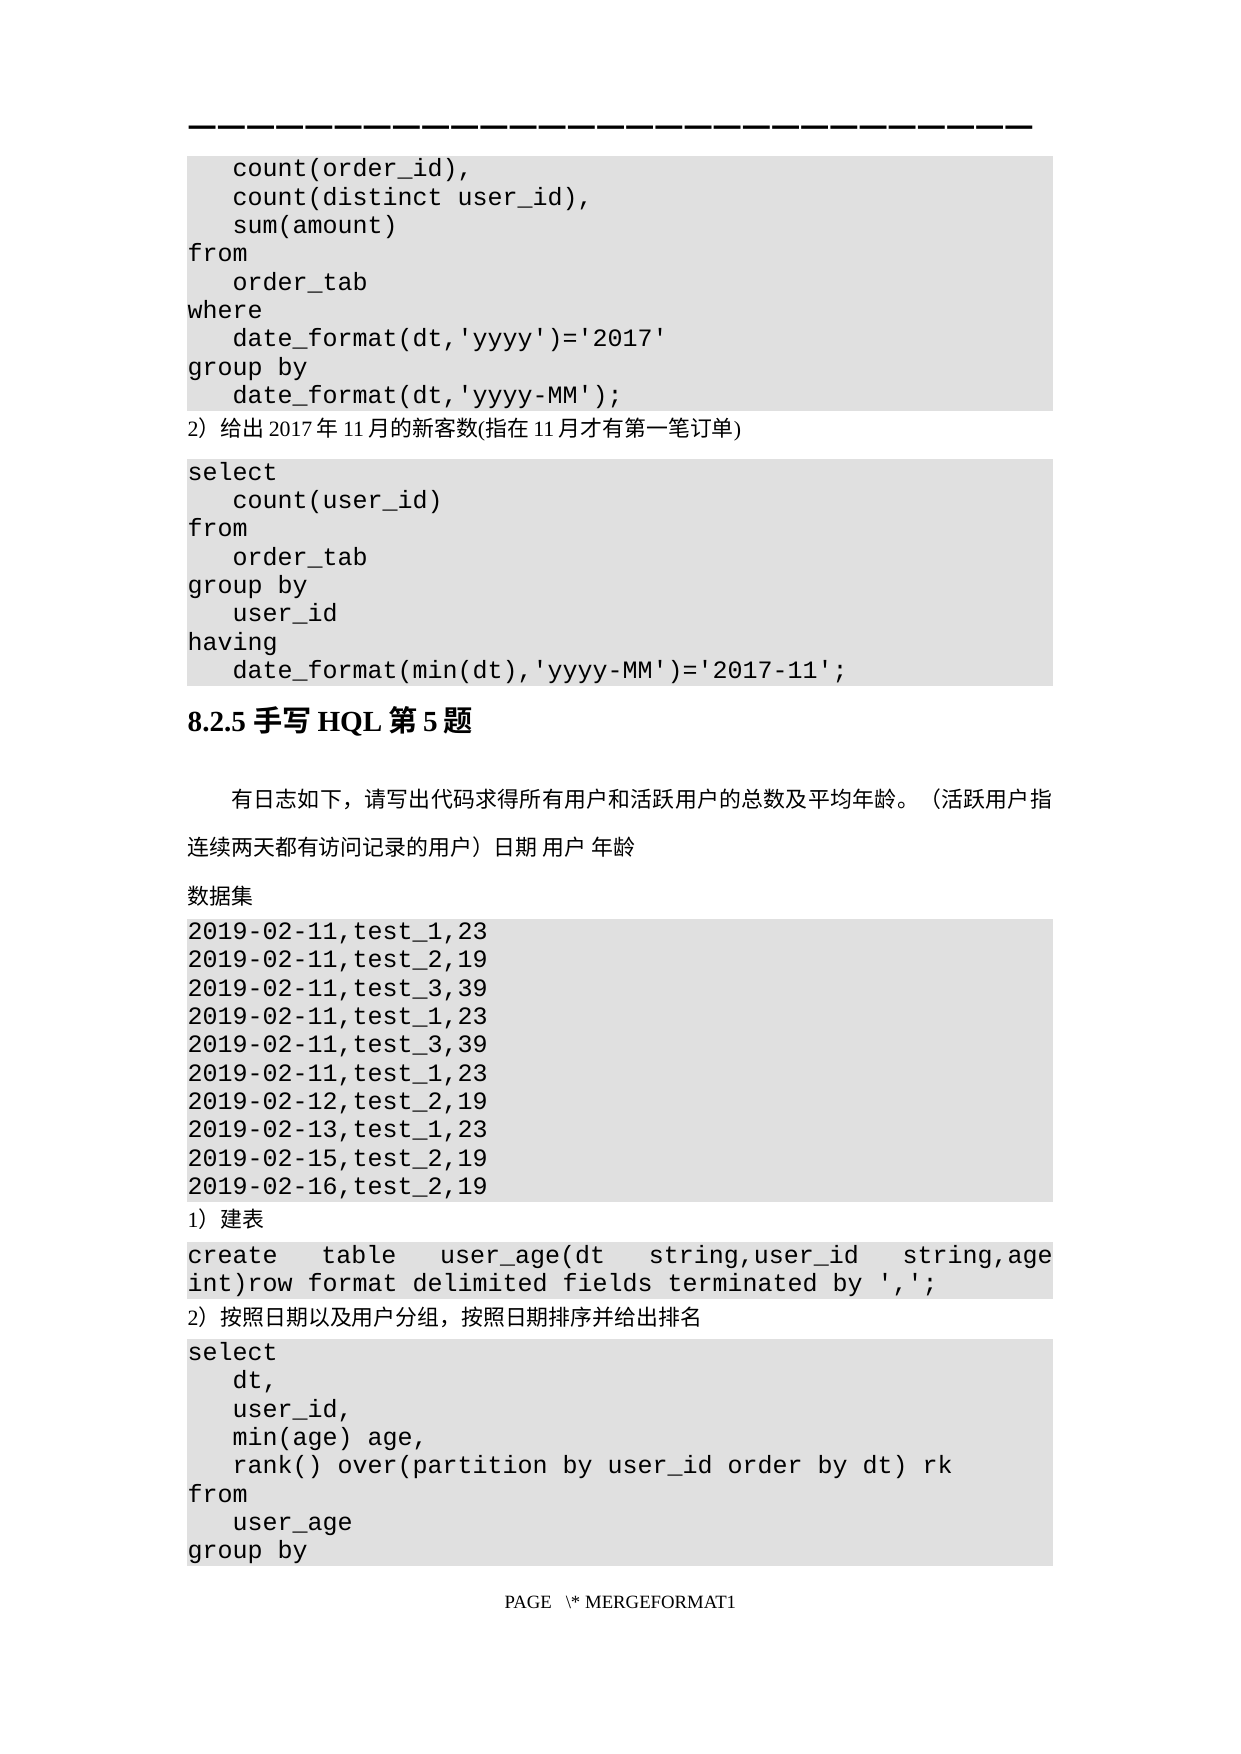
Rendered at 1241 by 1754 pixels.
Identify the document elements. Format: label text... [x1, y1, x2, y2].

text create table user_age(dt string,user_id string,age int)row format delimited fields terminated by ','; [187, 1242, 1053, 1299]
text group by [187, 1538, 1053, 1566]
text 2019-02-11,test_2,19 [187, 947, 1053, 975]
text having [187, 629, 1053, 657]
text dt, [187, 1368, 1053, 1396]
text sum(amount) [187, 212, 1053, 241]
text rank() over(partition by user_id order by dt) rk [187, 1453, 1053, 1481]
text where [187, 297, 1053, 326]
text min(age) age, [187, 1424, 1053, 1453]
text 2019-02-11,test_1,23 [187, 919, 1053, 947]
text count(order_id), [187, 156, 1053, 184]
text user_age [187, 1509, 1053, 1538]
text date_format(dt,'yyyy')='2017' [187, 326, 1053, 354]
text 2）按照日期以及用户分组，按照日期排序并给出排名 [187, 1299, 1053, 1332]
text user_id [187, 601, 1053, 629]
text from [187, 1481, 1053, 1509]
text select [187, 1339, 1053, 1368]
text 2）给出2017年11月的新客数(指在11月才有第一笔订单) [187, 411, 1053, 443]
text from [187, 241, 1053, 269]
text group by [187, 354, 1053, 382]
text 1）建表 [187, 1202, 1053, 1234]
text user_id, [187, 1396, 1053, 1424]
subtitle 8.2.5 手写HQL 第5题 [187, 686, 1053, 751]
text 2019-02-13,test_1,23 [187, 1117, 1053, 1145]
text order_tab [187, 269, 1053, 297]
text date_format(dt,'yyyy-MM'); [187, 382, 1053, 411]
text 2019-02-15,test_2,19 [187, 1145, 1053, 1174]
text select [187, 459, 1053, 487]
text count(user_id) [187, 487, 1053, 516]
text count(distinct user_id), [187, 184, 1053, 212]
text from [187, 516, 1053, 544]
text 2019-02-12,test_2,19 [187, 1089, 1053, 1117]
text date_format(min(dt),'yyyy-MM')='2017-11'; [187, 657, 1053, 686]
text order_tab [187, 544, 1053, 572]
text 2019-02-11,test_1,23 [187, 1060, 1053, 1089]
text 2019-02-11,test_3,39 [187, 975, 1053, 1004]
text 有日志如下，请写出代码求得所有用户和活跃用户的总数及平均年龄。（活跃用户指连续两天都有访问记录的用户）日期 用户 年龄 [187, 781, 1053, 862]
text 2019-02-11,test_1,23 [187, 1004, 1053, 1032]
text group by [187, 572, 1053, 601]
text 数据集 [187, 878, 1053, 911]
text 2019-02-11,test_3,39 [187, 1032, 1053, 1060]
text 2019-02-16,test_2,19 [187, 1174, 1053, 1202]
